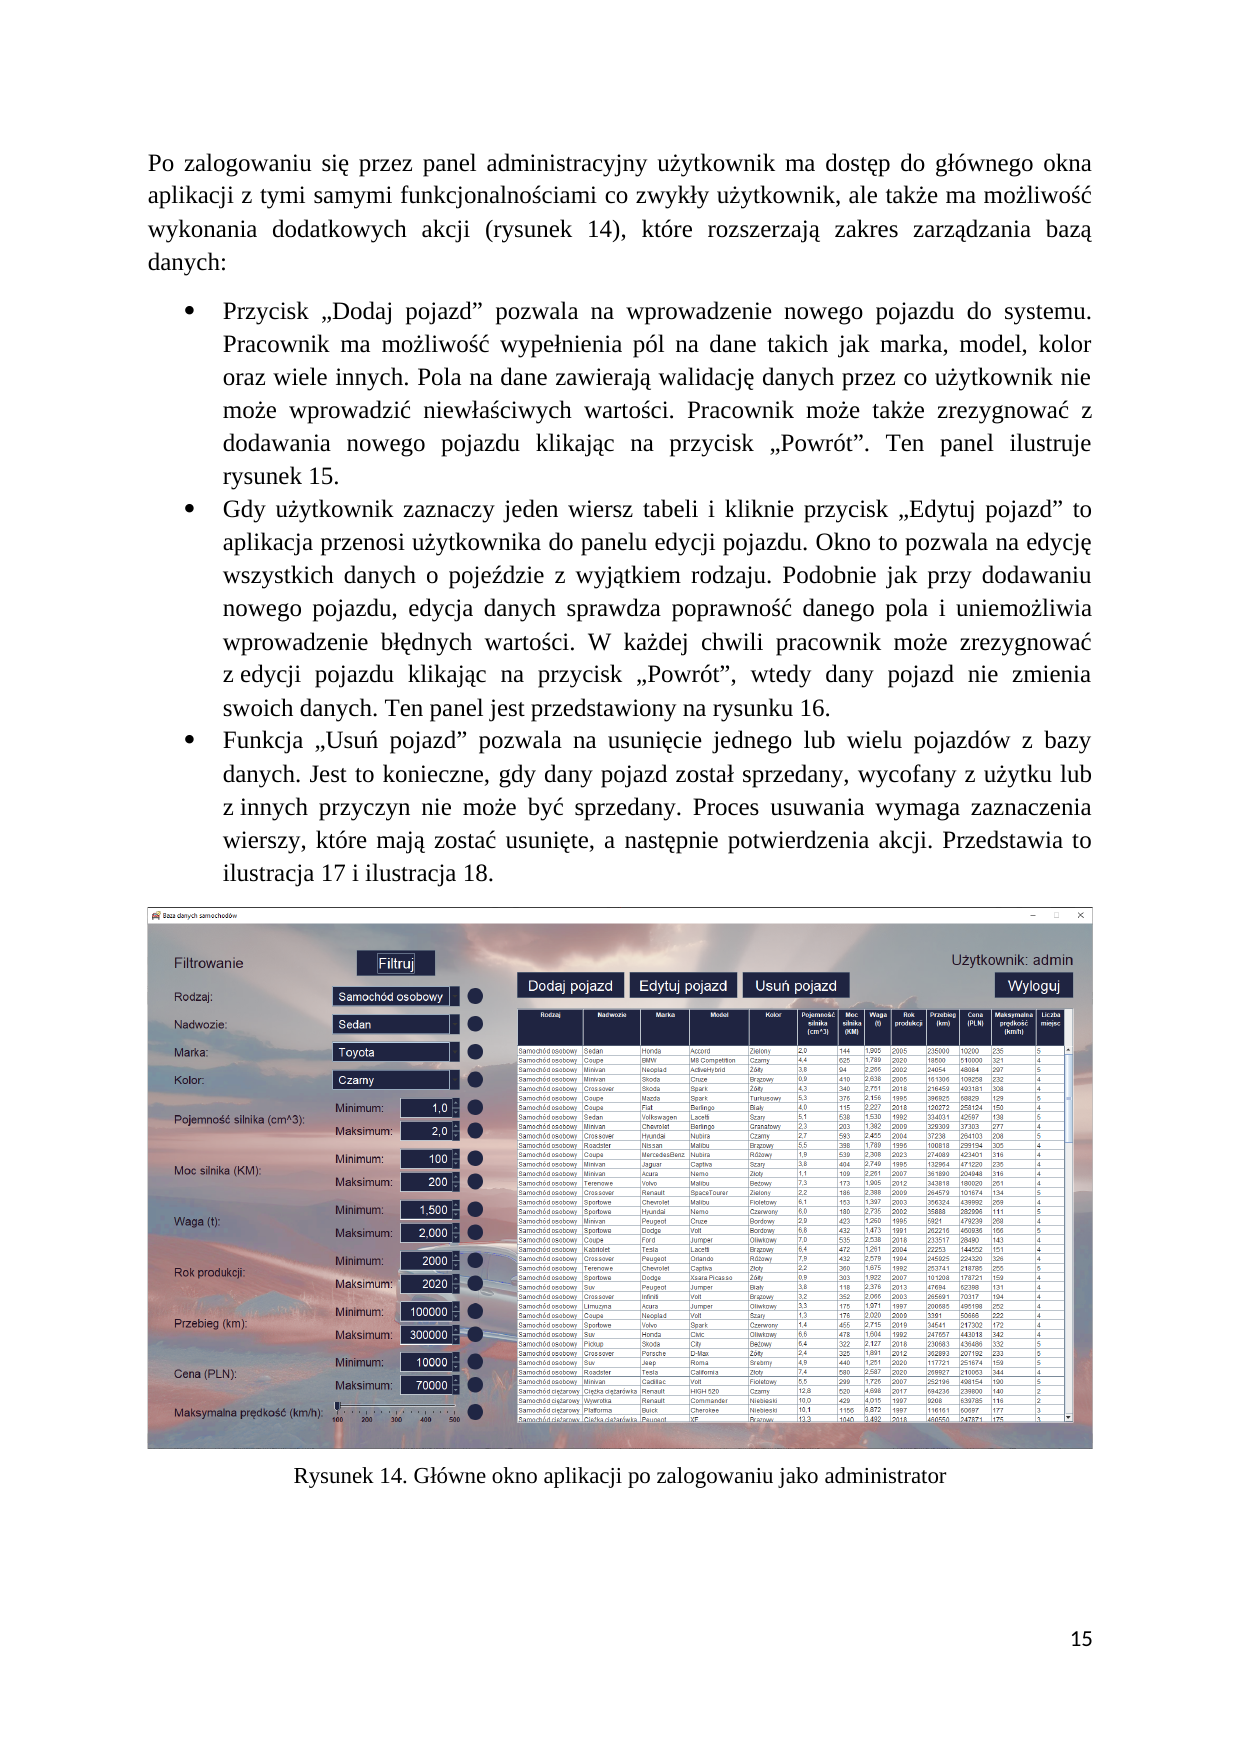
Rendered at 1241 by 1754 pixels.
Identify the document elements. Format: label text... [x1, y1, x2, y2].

picture [147, 907, 1093, 1449]
text Rysunek 14. Główne okno aplikacji po zalogowaniu jako administrator [148, 1463, 1093, 1489]
list Gdy użytkownik zaznaczy jeden wiersz tabeli i kliknie przycisk „Edytuj pojazd” to aplikacja przenosi użytkownika do panelu edycji pojazdu. Okno to pozwala na edycję wszystkich danych o pojeździe z wyjątkiem rodzaju. Podobnie jak przy dodawaniu nowego pojazdu, edycja danych sprawdza poprawność danego pola i uniemożliwia wprowadzenie błędnych wartości. W każdej chwili pracownik może zrezygnować z edycji pojazdu klikając na przycisk „Powrót”, wtedy dany pojazd nie zmienia swoich danych. Ten panel jest przedstawiony na rysunku 16. [185, 494, 1093, 721]
list Funkcja „Usuń pojazd” pozwala na usunięcie jednego lub wielu pojazdów z bazy danych. Jest to konieczne, gdy dany pojazd został sprzedany, wycofany z użytku lub z innych przyczyn nie może być sprzedany. Proces usuwania wymaga zaznaczenia wierszy, które mają zostać usunięte, a następnie potwierdzenia akcji. Przedstawia to ilustracja 17 i ilustracja 18. [185, 726, 1093, 886]
list Przycisk „Dodaj pojazd” pozwala na wprowadzenie nowego pojazdu do systemu. Pracownik ma możliwość wypełnienia pól na dane takich jak marka, model, kolor oraz wiele innych. Pola na dane zawierają walidację danych przez co użytkownik nie może wprowadzić niewłaściwych wartości. Pracownik może także zrezygnować z dodawania nowego pojazdu klikając na przycisk „Powrót”. Ten panel ilustruje rysunek 15. [185, 296, 1093, 490]
text Po zalogowaniu się przez panel administracyjny użytkownik ma dostęp do głównego okna aplikacji z tymi samymi funkcjonalnościami co zwykły użytkownik, ale także ma możliwość wykonania dodatkowych akcji (rysunek 14), które rozszerzają zakres zarządzania bazą danych: [148, 148, 1093, 275]
